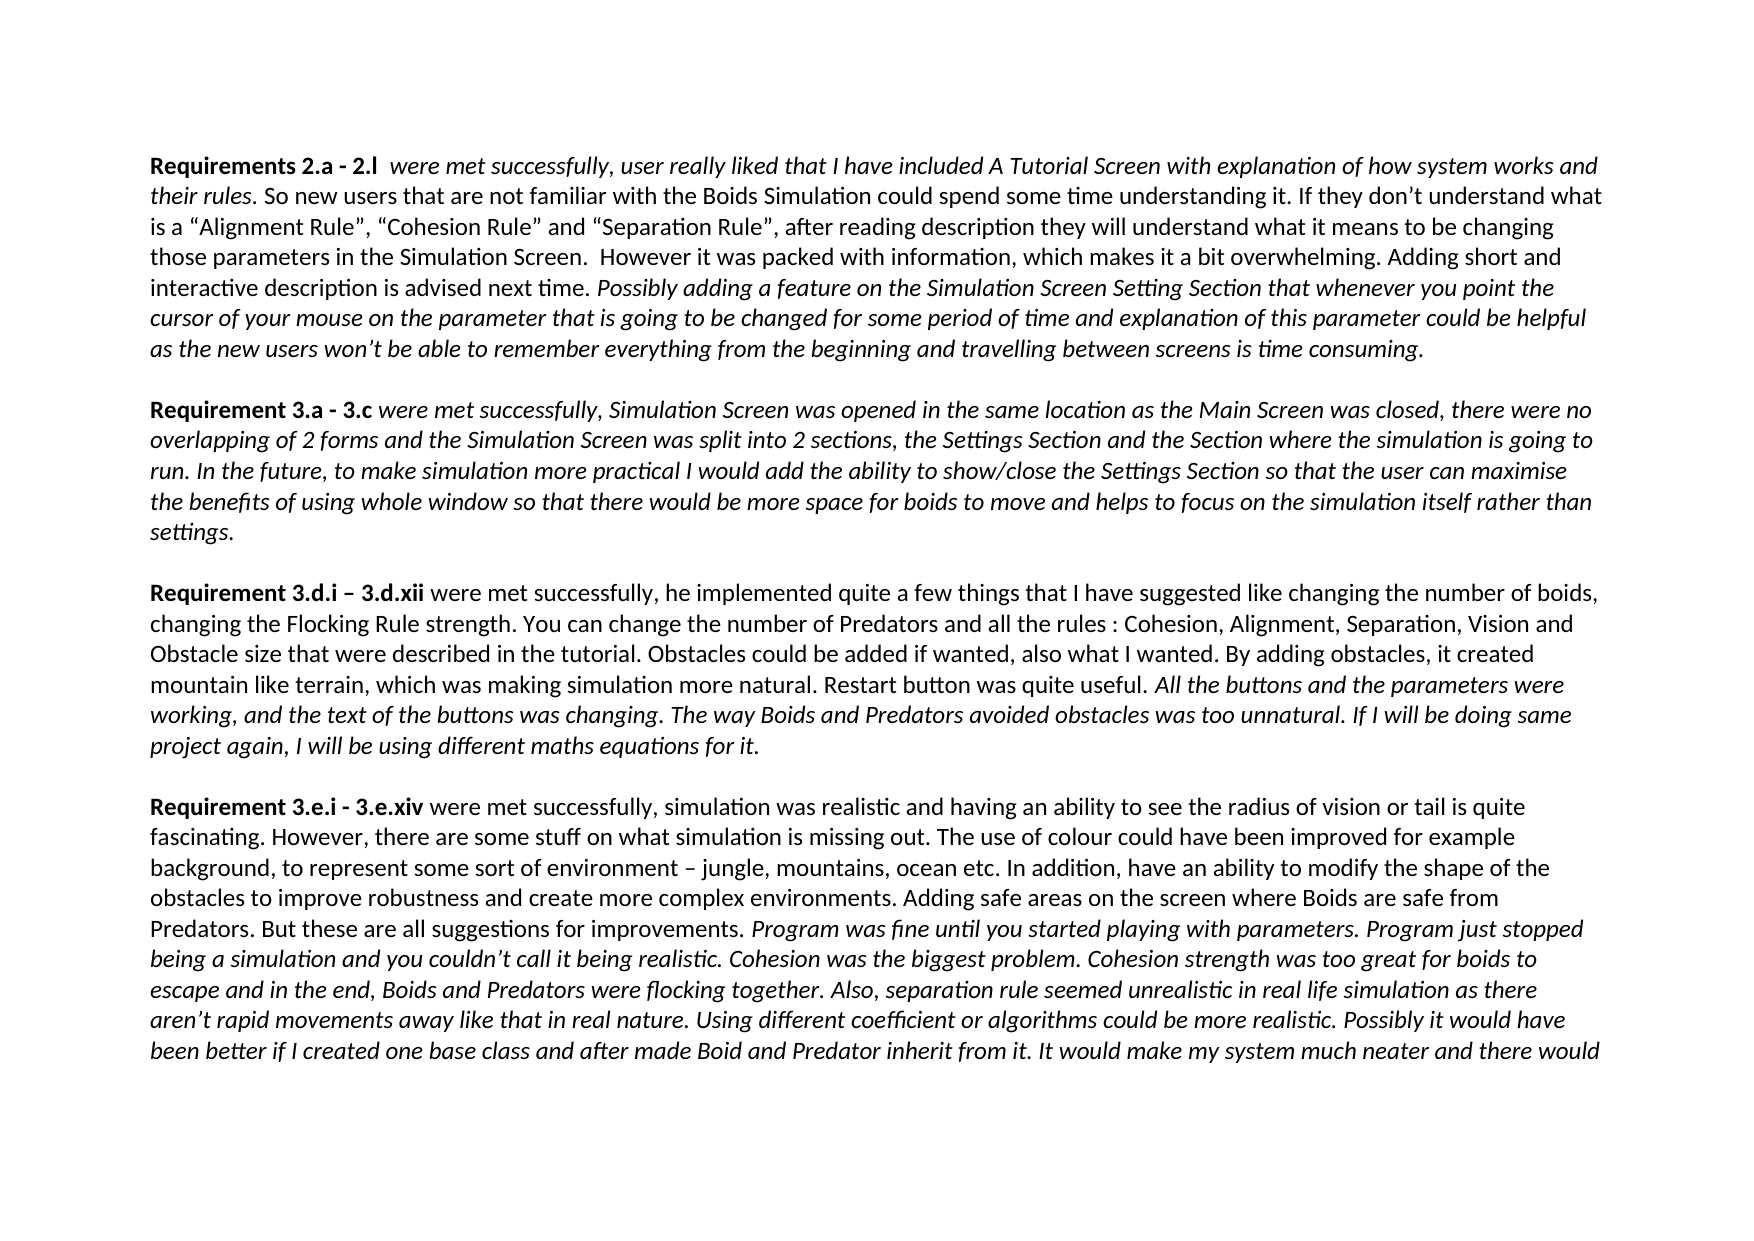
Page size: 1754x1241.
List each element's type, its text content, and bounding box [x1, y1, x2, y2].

text Requirement 3.a - 3.c were met successfully, Simulation Screen was opened in the same location as the Main Screen was closed, there were no overlapping of 2 forms and the Simulation Screen was split into 2 sections, the Settings Section and the Section where the simulation is going to run. In the future, to make simulation more practical I would add the ability to show/close the Settings Section so that the user can maximise the benefits of using whole window so that there would be more space for boids to move and helps to focus on the simulation itself rather than settings. [150, 394, 1604, 547]
text Requirement 3.d.i – 3.d.xii were met successfully, he implemented quite a few things that I have suggested like changing the number of boids, changing the Flocking Rule strength. You can change the number of Predators and all the rules : Cohesion, Alignment, Separation, Vision and Obstacle size that were described in the tutorial. Obstacles could be added if wanted, also what I wanted. By adding obstacles, it created mountain like terrain, which was making simulation more natural. Restart button was quite useful. All the buttons and the parameters were working, and the text of the buttons was changing. The way Boids and Predators avoided obstacles was too unnatural. If I will be doing same project again, I will be using different maths equations for it. [150, 577, 1604, 760]
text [150, 791, 1604, 1066]
text Requirements 2.a - 2.l were met successfully, user really liked that I have included A Tutorial Screen with explanation of how system works and their rules. So new users that are not familiar with the Boids Simulation could spend some time understanding it. If they don’t understand what is a “Alignment Rule”, “Cohesion Rule” and “Separation Rule”, after reading description they will understand what it means to be changing those parameters in the Simulation Screen. However it was packed with information, which makes it a bit overwhelming. Adding short and interactive description is advised next time. Possibly adding a feature on the Simulation Screen Setting Section that whenever you point the cursor of your mouse on the parameter that is going to be changed for some period of time and explanation of this parameter could be helpful as the new users won’t be able to remember everything from the beginning and travelling between screens is time consuming. [150, 150, 1604, 364]
